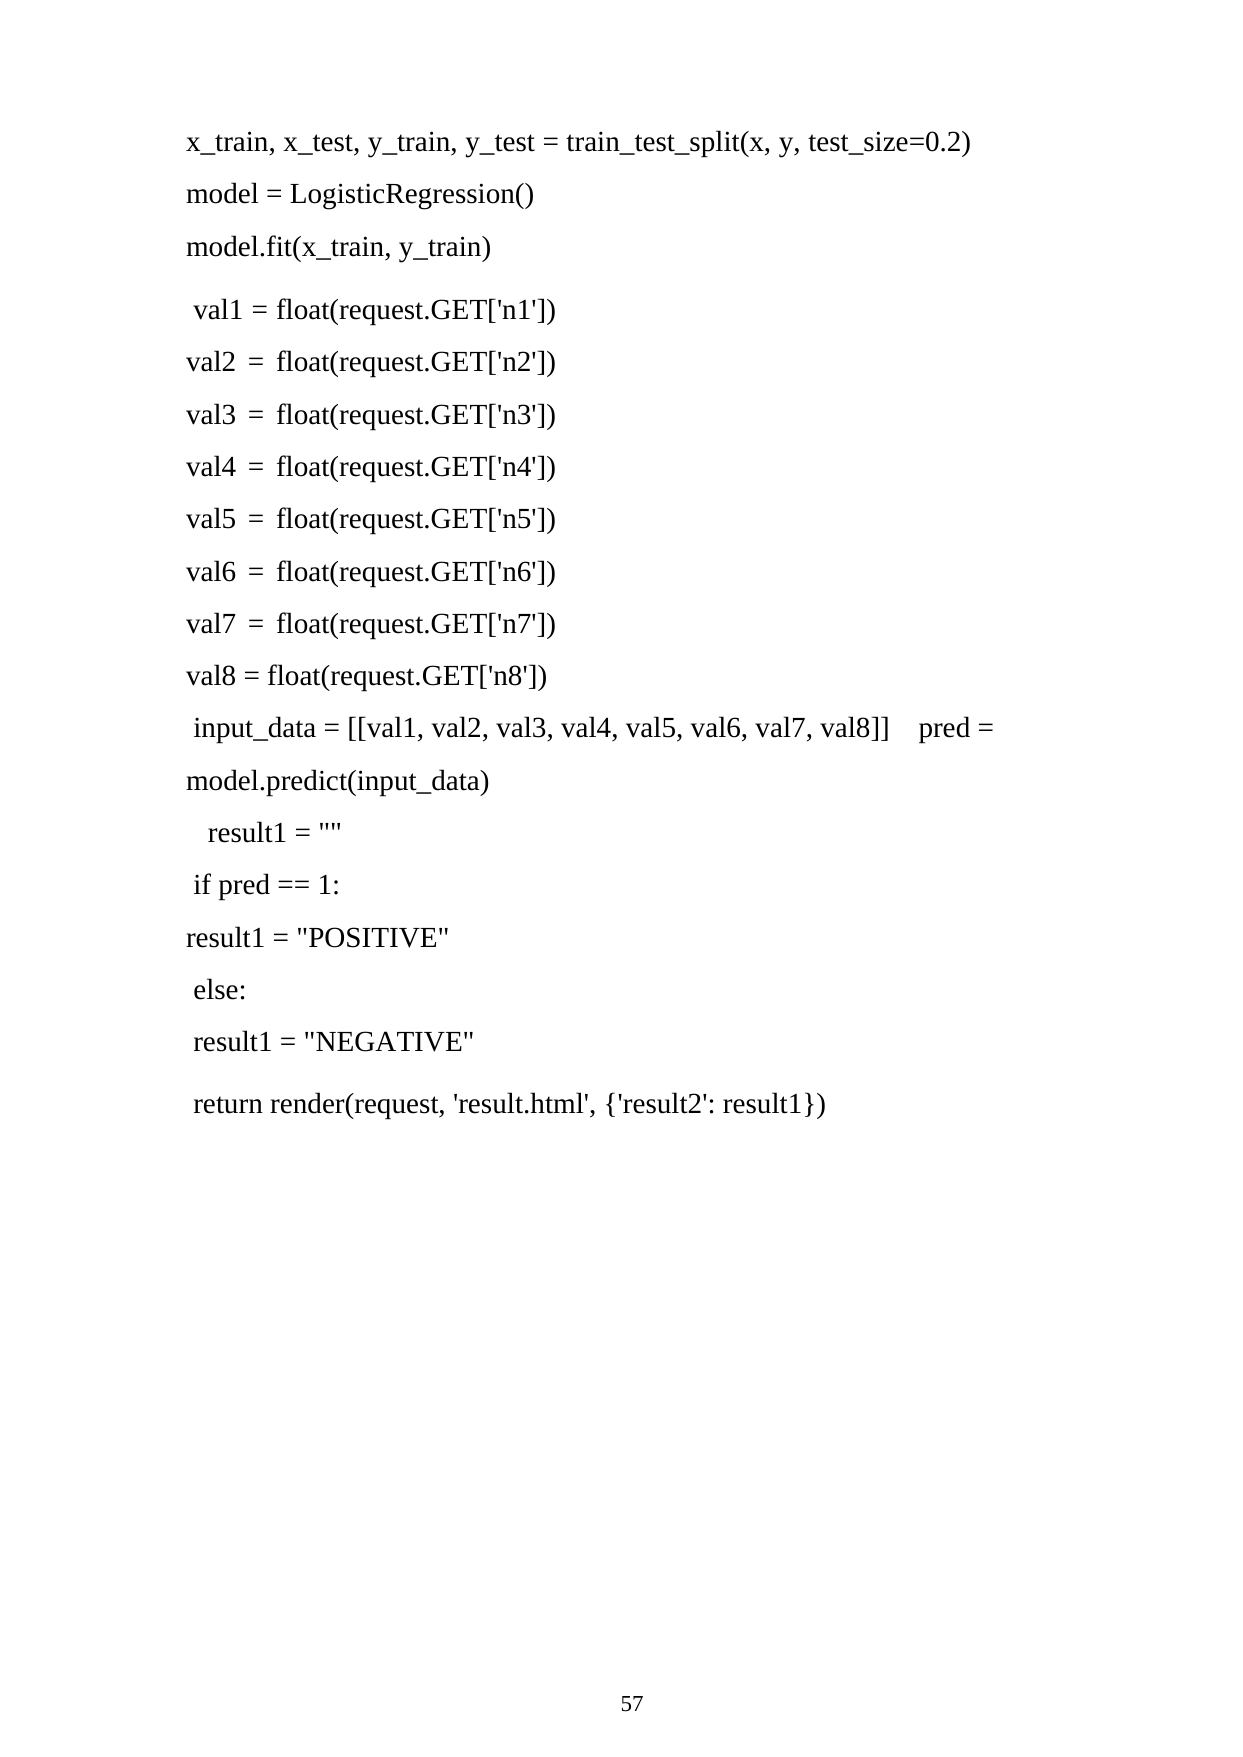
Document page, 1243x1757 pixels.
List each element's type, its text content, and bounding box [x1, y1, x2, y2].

text result1 = "POSITIVE" else: [186, 920, 474, 1006]
text result1 = "NEGATIVE" [193, 1024, 1205, 1058]
text result1 = "" if pred == 1: [193, 815, 355, 901]
text x_train, x_test, y_train, y_test = train_test_split(x, y, test_size=0.2) model = LogisticRegression() [186, 124, 972, 210]
text val1 = float(request.GET['n1']) val2 = float(request.GET['n2']) val3 = float(request.GET['n3']) val4 = float(request.GET['n4']) val5 = float(request.GET['n5']) val6 = float(request.GET['n6']) val7 = float(request.GET['n7']) val8 = float(request.GET['n8']) [186, 292, 556, 692]
text model.fit(x_train, y_train) [186, 229, 1205, 262]
text return render(request, 'result.html', {'result2': result1}) [193, 1086, 1205, 1120]
text input_data = [[val1, val2, val3, val4, val5, val6, val7, val8]] pred = model.predict(input_data) [186, 711, 995, 796]
